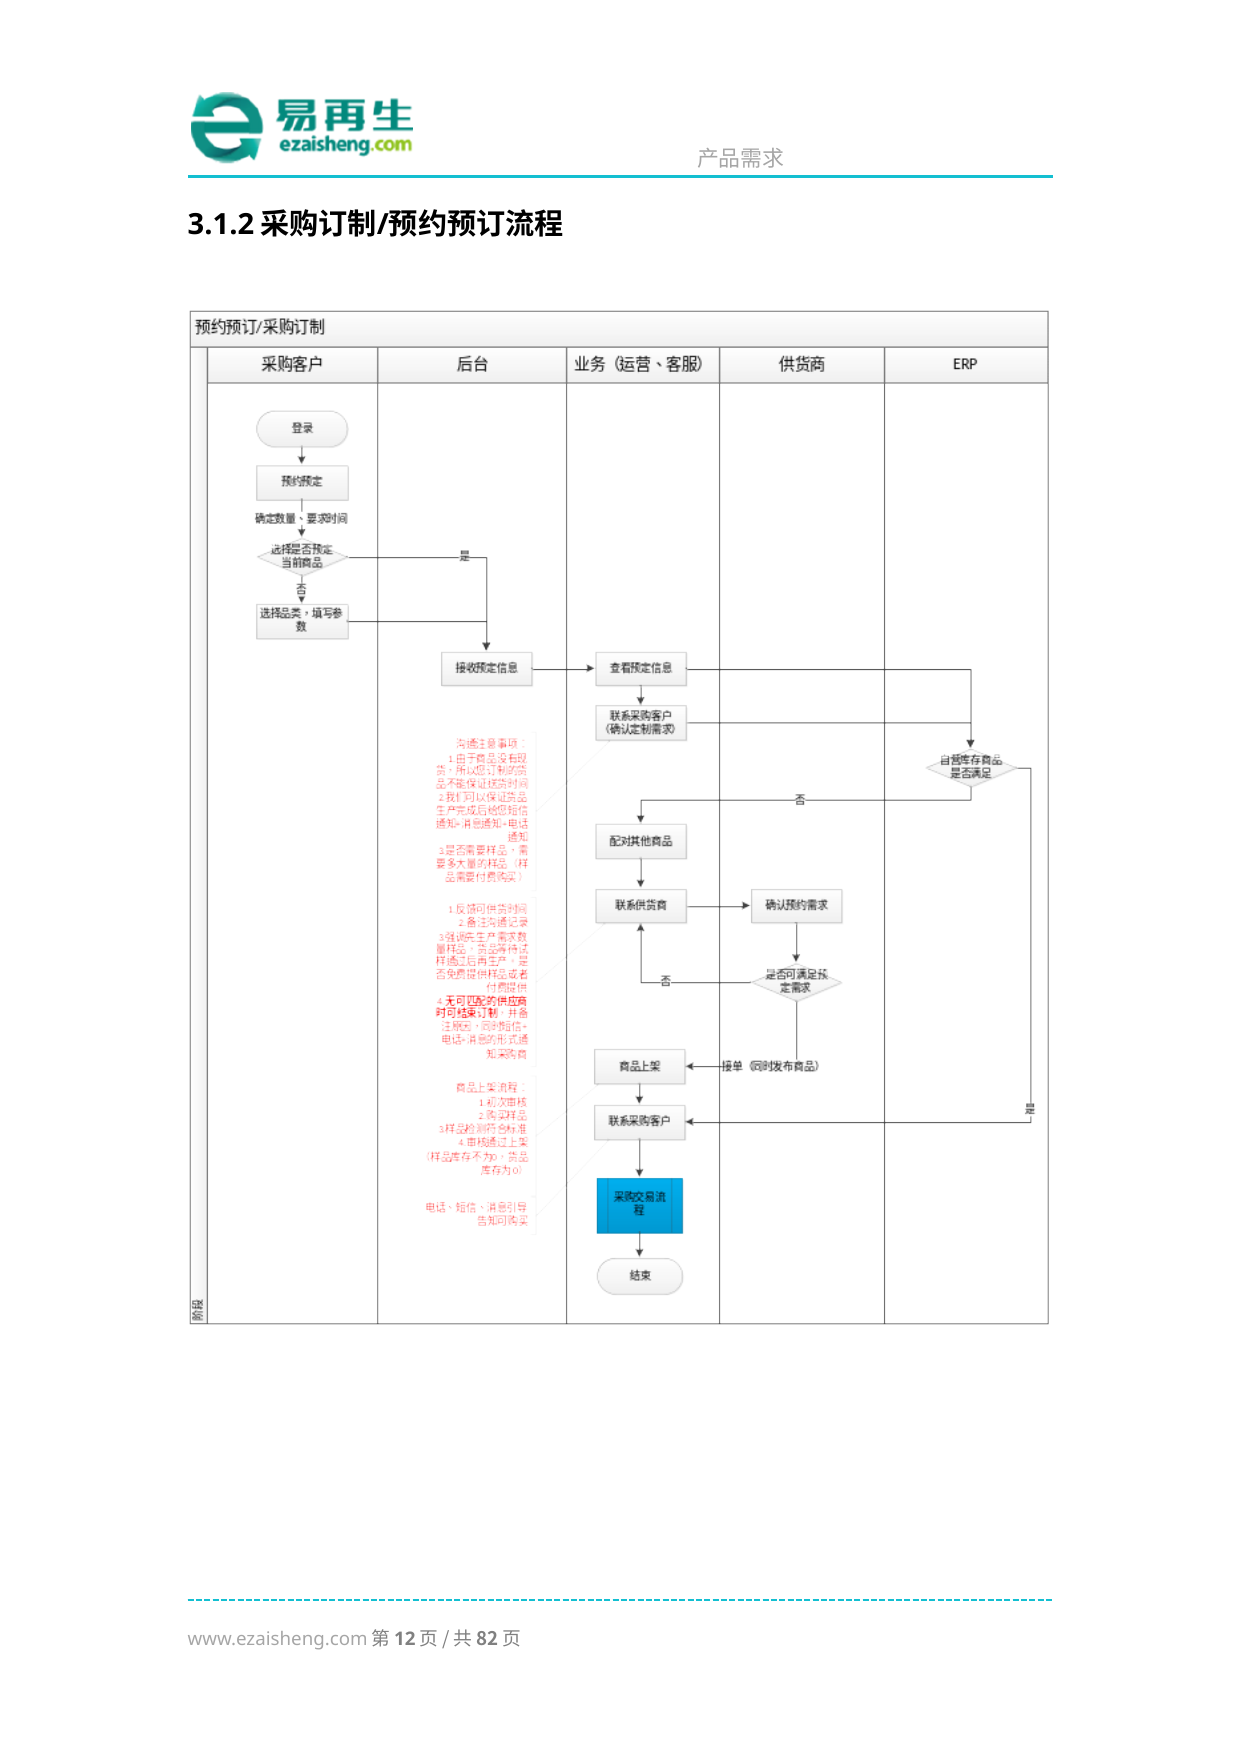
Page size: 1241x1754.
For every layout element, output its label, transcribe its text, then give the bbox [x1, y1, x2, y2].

picture [187, 88, 418, 167]
subtitle 3.1.2采购订制/预约预订流程 [187, 189, 1053, 254]
